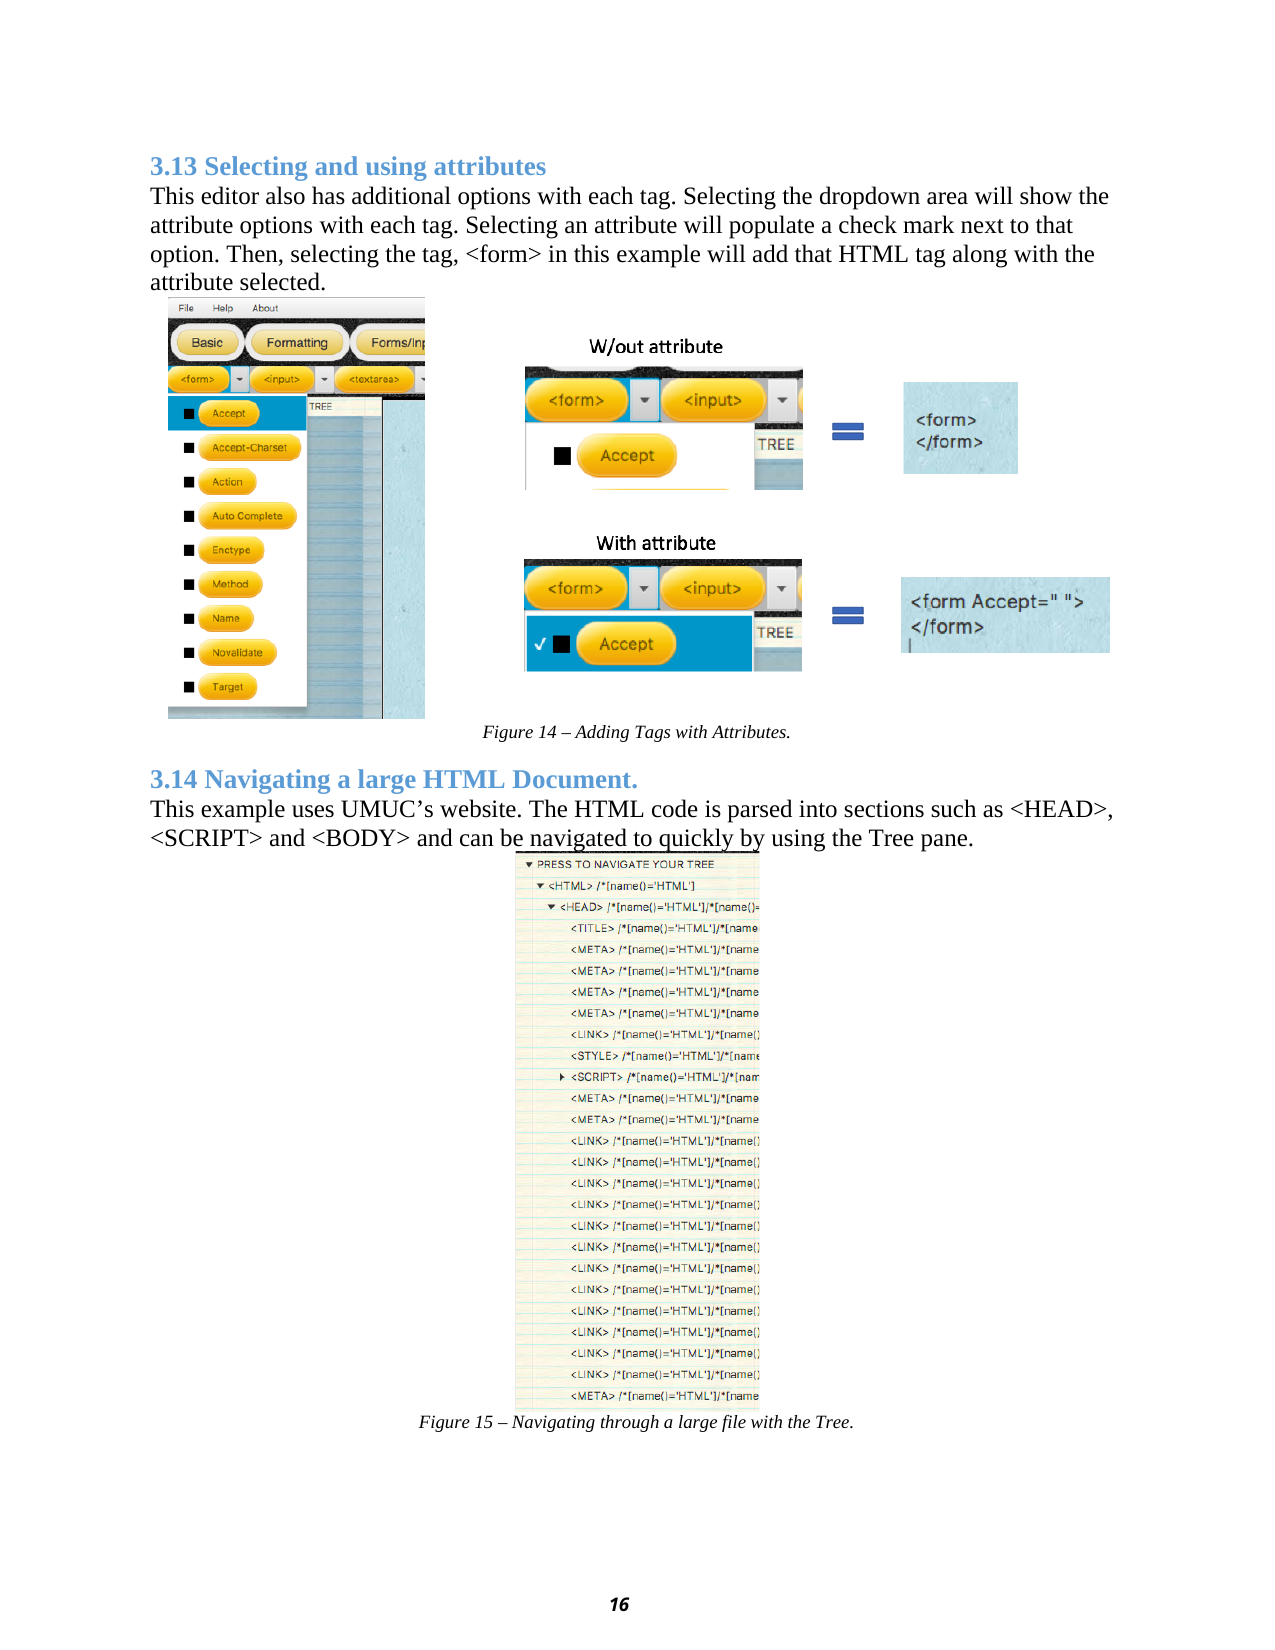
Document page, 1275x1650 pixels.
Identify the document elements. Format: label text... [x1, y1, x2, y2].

text Figure 15 – Navigating through a large file with the Tree. [150, 1411, 1125, 1433]
subtitle 3.14 Navigating a large HTML Document. [150, 763, 1125, 794]
picture [164, 296, 1111, 721]
picture [515, 851, 760, 1412]
text This editor also has additional options with each tag. Selecting the dropdown area will show the attribute options with each tag. Selecting an attribute will populate a check mark next to that option. Then, selecting the tag, <form> in this example will add that HTML tag along with the attribute selected. [150, 181, 1125, 296]
subtitle 3.13 Selecting and using attributes [150, 150, 1125, 181]
text Figure 14 – Adding Tags with Attributes. [150, 721, 1125, 742]
text This example uses UMUC’s website. The HTML code is parsed into sections such as <HEAD>, <SCRIPT> and <BODY> and can be navigated to quickly by using the Tree pane. [150, 794, 1125, 852]
